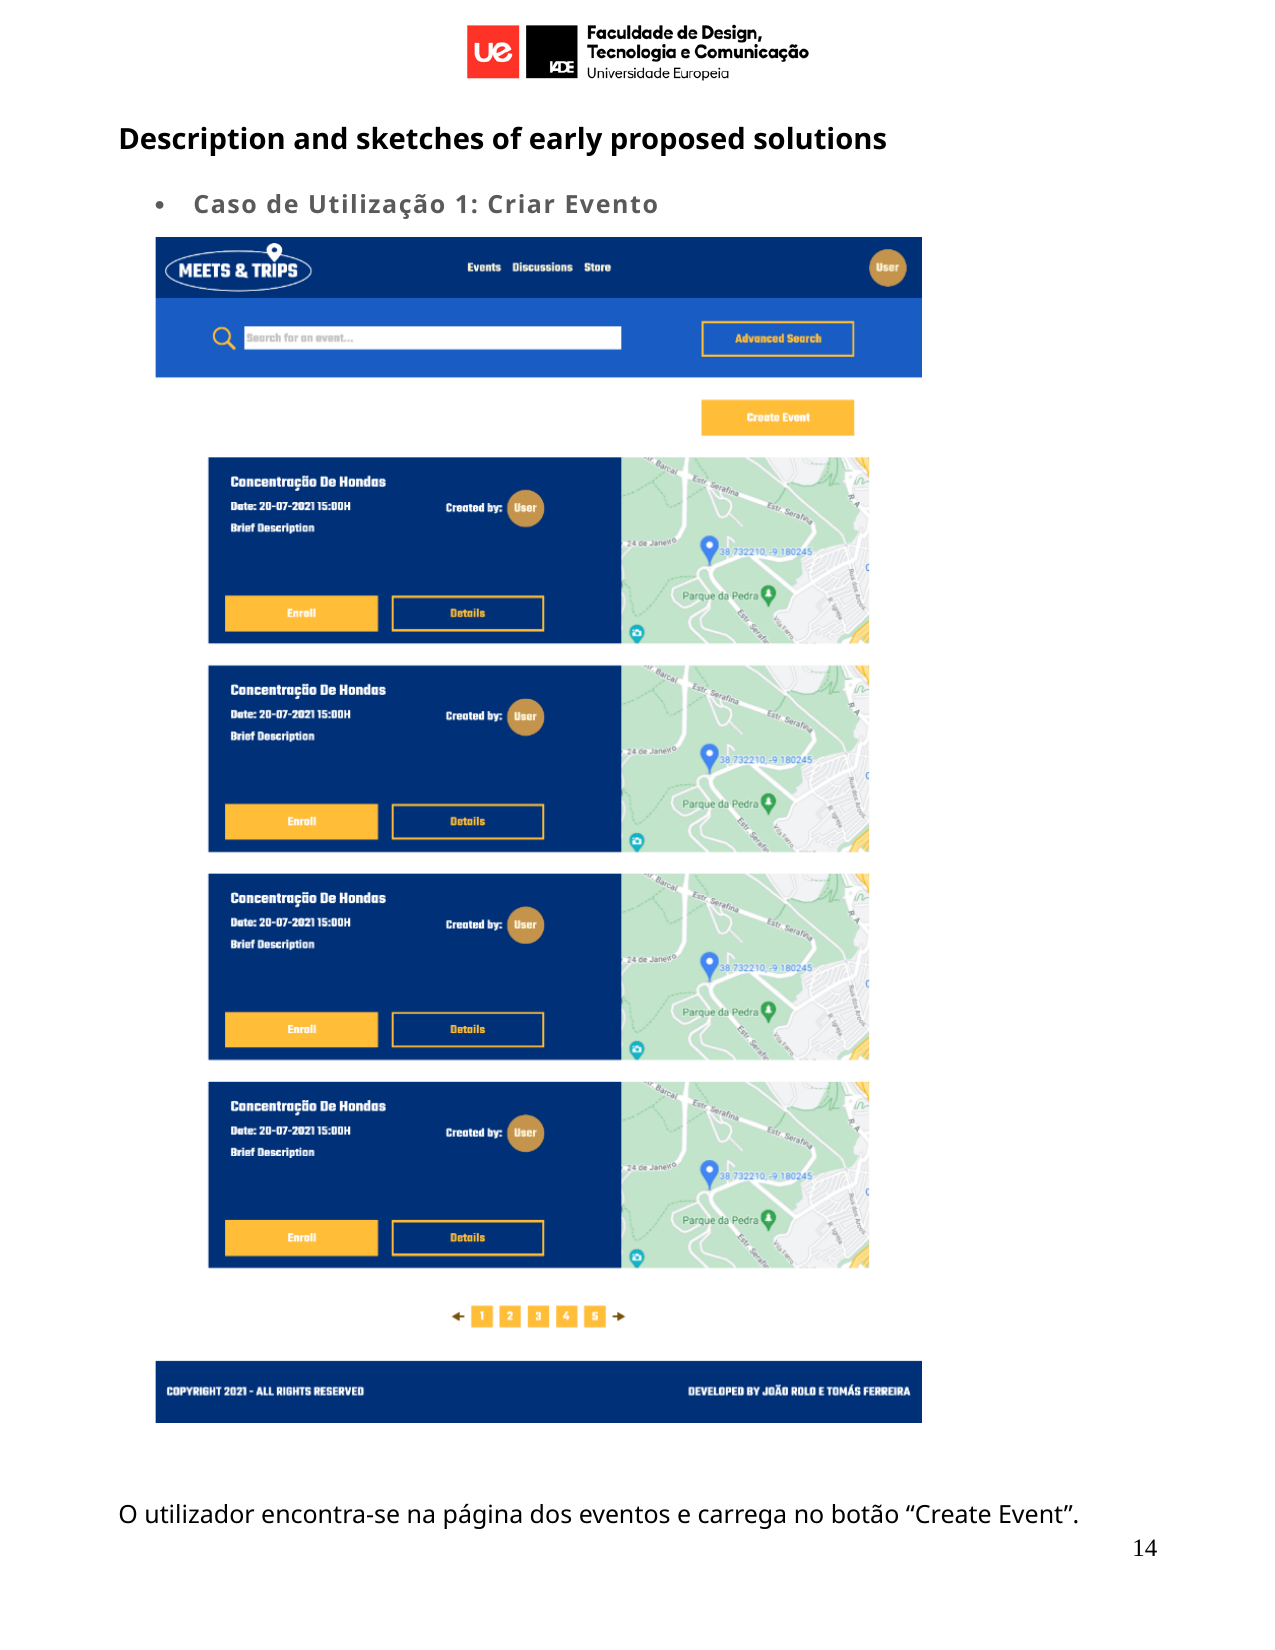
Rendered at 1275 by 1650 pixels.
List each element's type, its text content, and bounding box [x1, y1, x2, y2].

text O utilizador encontra-se na página dos eventos e carrega no botão “Create Event”. [118, 1497, 1157, 1531]
picture [155, 237, 922, 1423]
subtitle Caso de Utilização 1: Criar Evento [156, 187, 1157, 221]
picture [440, 5, 835, 100]
subtitle Description and sketches of early proposed solutions [118, 118, 1157, 158]
